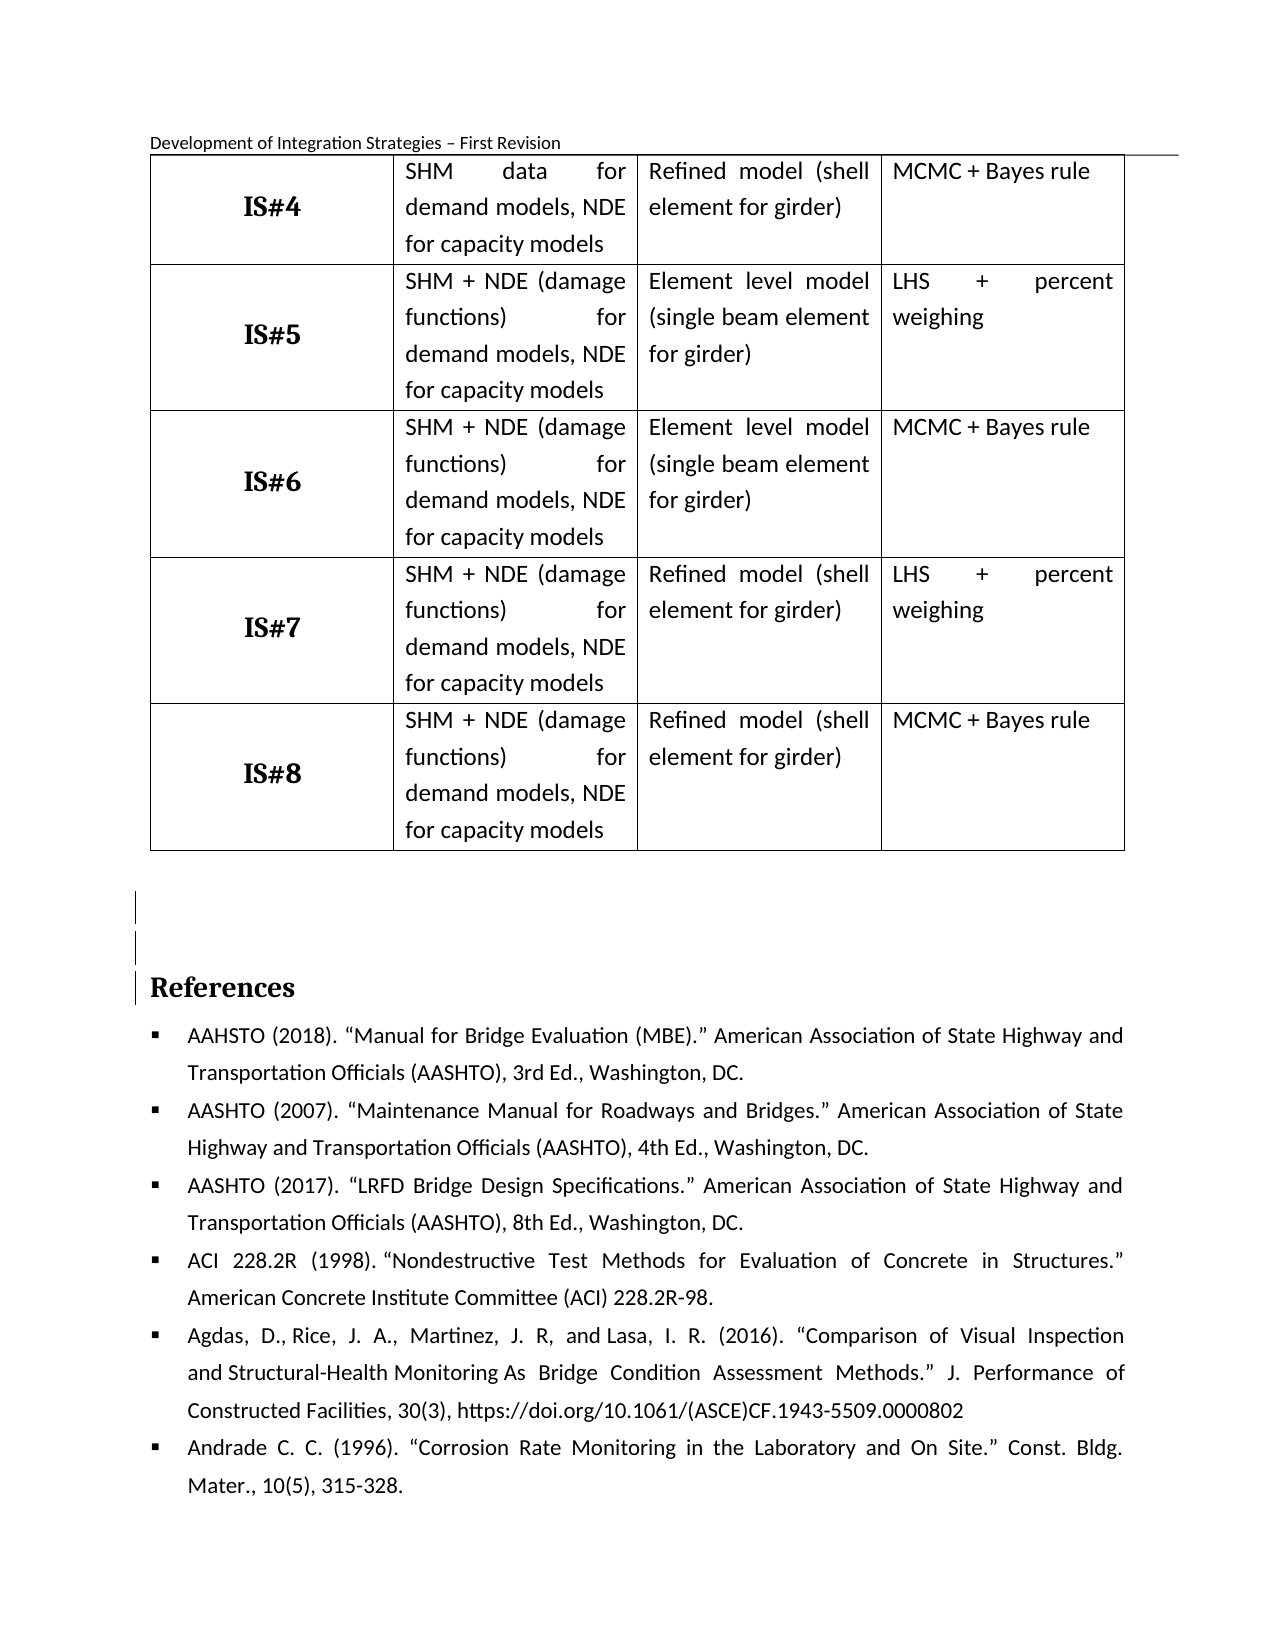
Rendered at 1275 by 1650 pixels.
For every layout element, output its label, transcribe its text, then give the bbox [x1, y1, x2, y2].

table_cell IS#5 [151, 265, 393, 410]
list AASHTO (2017). “LRFD Bridge Design Specifications.” American Association of State Highway and Transportation Officials (AASHTO), 8th Ed., Washington, DC. [150, 1162, 1125, 1237]
table_cell IS#8 [151, 704, 393, 850]
text References [150, 971, 1125, 1005]
table_cell IS#7 [151, 558, 393, 703]
table_cell MCMC + Bayes rule [882, 411, 1124, 557]
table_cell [638, 155, 881, 264]
table_cell SHM + NDE (damage functions) for demand models, NDE for capacity models [394, 558, 637, 703]
table_cell Element level model (single beam element for girder) [638, 411, 881, 557]
table_cell SHM + NDE (damage functions) for demand models, NDE for capacity models [394, 704, 637, 850]
table_cell SHM + NDE (damage functions) for demand models, NDE for capacity models [394, 265, 637, 410]
list ACI 228.2R (1998). “Nondestructive Test Methods for Evaluation of Concrete in Structures.” American Concrete Institute Committee (ACI) 228.2R-98. [150, 1237, 1125, 1312]
list Agdas, D., Rice, J. A., Martinez, J. R, and Lasa, I. R. (2016). “Comparison of Visual Inspection and Structural-Health Monitoring As Bridge Condition Assessment Methods.” J. Performance of Constructed Facilities, 30(3), https://doi.org/10.1061/(ASCE)CF.1943-5509.0000802 [150, 1312, 1125, 1424]
table_cell MCMC + Bayes rule [882, 704, 1124, 850]
list Andrade C. C. (1996). “Corrosion Rate Monitoring in the Laboratory and On Site.” Const. Bldg. Mater., 10(5), 315-328. [150, 1424, 1125, 1499]
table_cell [394, 155, 637, 264]
table_cell Refined model (shell element for girder) [638, 558, 881, 703]
table_cell IS#6 [151, 411, 393, 557]
table_cell LHS + percent weighing [882, 265, 1124, 410]
table_cell IS#4 [151, 155, 393, 264]
table_cell Refined model (shell element for girder) [638, 704, 881, 850]
table_cell LHS + percent weighing [882, 558, 1124, 703]
list AASHTO (2007). “Maintenance Manual for Roadways and Bridges.” American Association of State Highway and Transportation Officials (AASHTO), 4th Ed., Washington, DC. [150, 1087, 1125, 1162]
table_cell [638, 265, 881, 410]
table_cell SHM + NDE (damage functions) for demand models, NDE for capacity models [394, 411, 637, 557]
list AAHSTO (2018). “Manual for Bridge Evaluation (MBE).” American Association of State Highway and Transportation Officials (AASHTO), 3rd Ed., Washington, DC. [150, 1012, 1125, 1087]
table_cell MCMC + Bayes rule [882, 155, 1124, 264]
